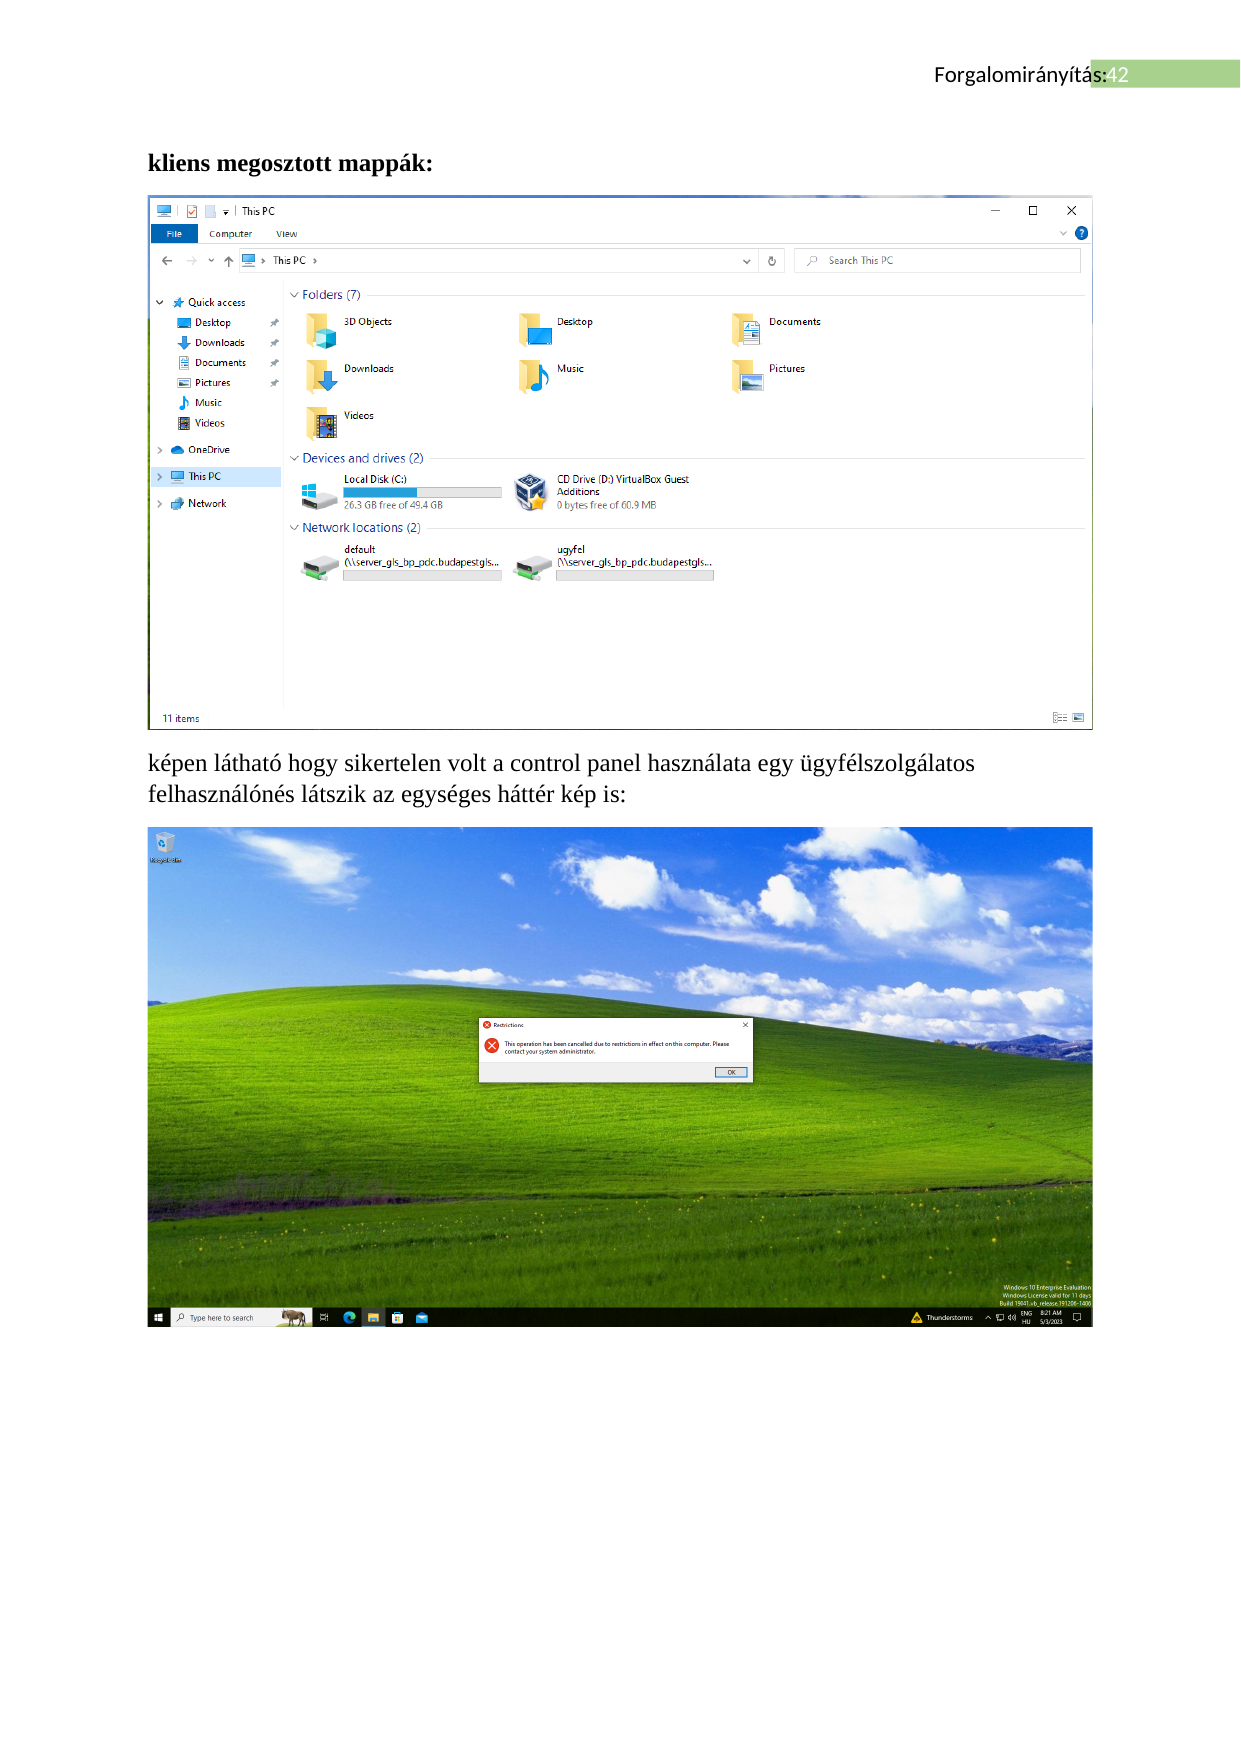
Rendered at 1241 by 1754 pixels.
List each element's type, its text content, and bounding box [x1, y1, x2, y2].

text kliens megosztott mappák: [148, 148, 1093, 176]
text képen látható hogy sikertelen volt a control panel használata egy ügyfélszolgálatos felhasználónés látszik az egységes háttér kép is: [148, 748, 1093, 808]
picture [147, 827, 1093, 1327]
picture [147, 195, 1093, 730]
